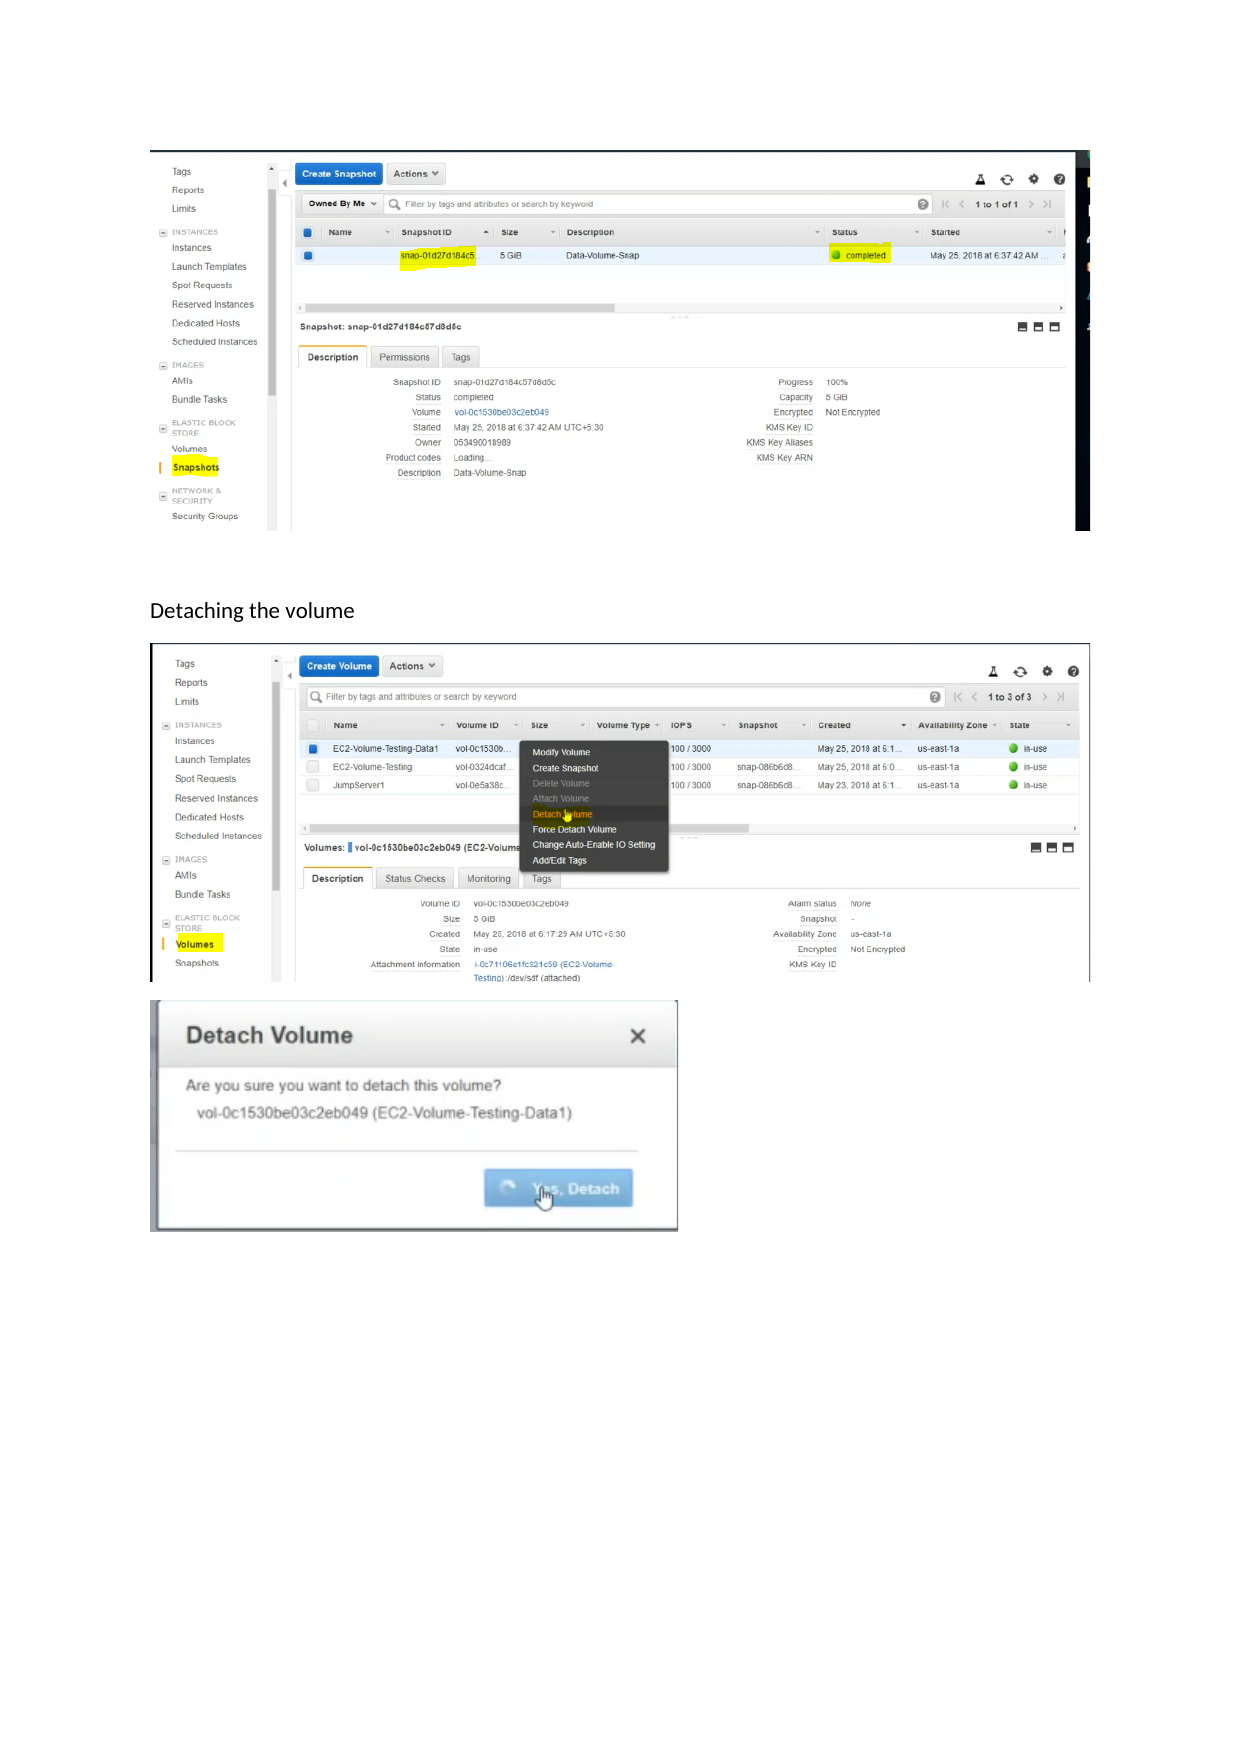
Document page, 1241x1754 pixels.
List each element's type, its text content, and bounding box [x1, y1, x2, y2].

picture [150, 150, 1091, 531]
text Detaching the volume [150, 597, 1090, 625]
picture [150, 1000, 679, 1232]
picture [150, 643, 1091, 982]
